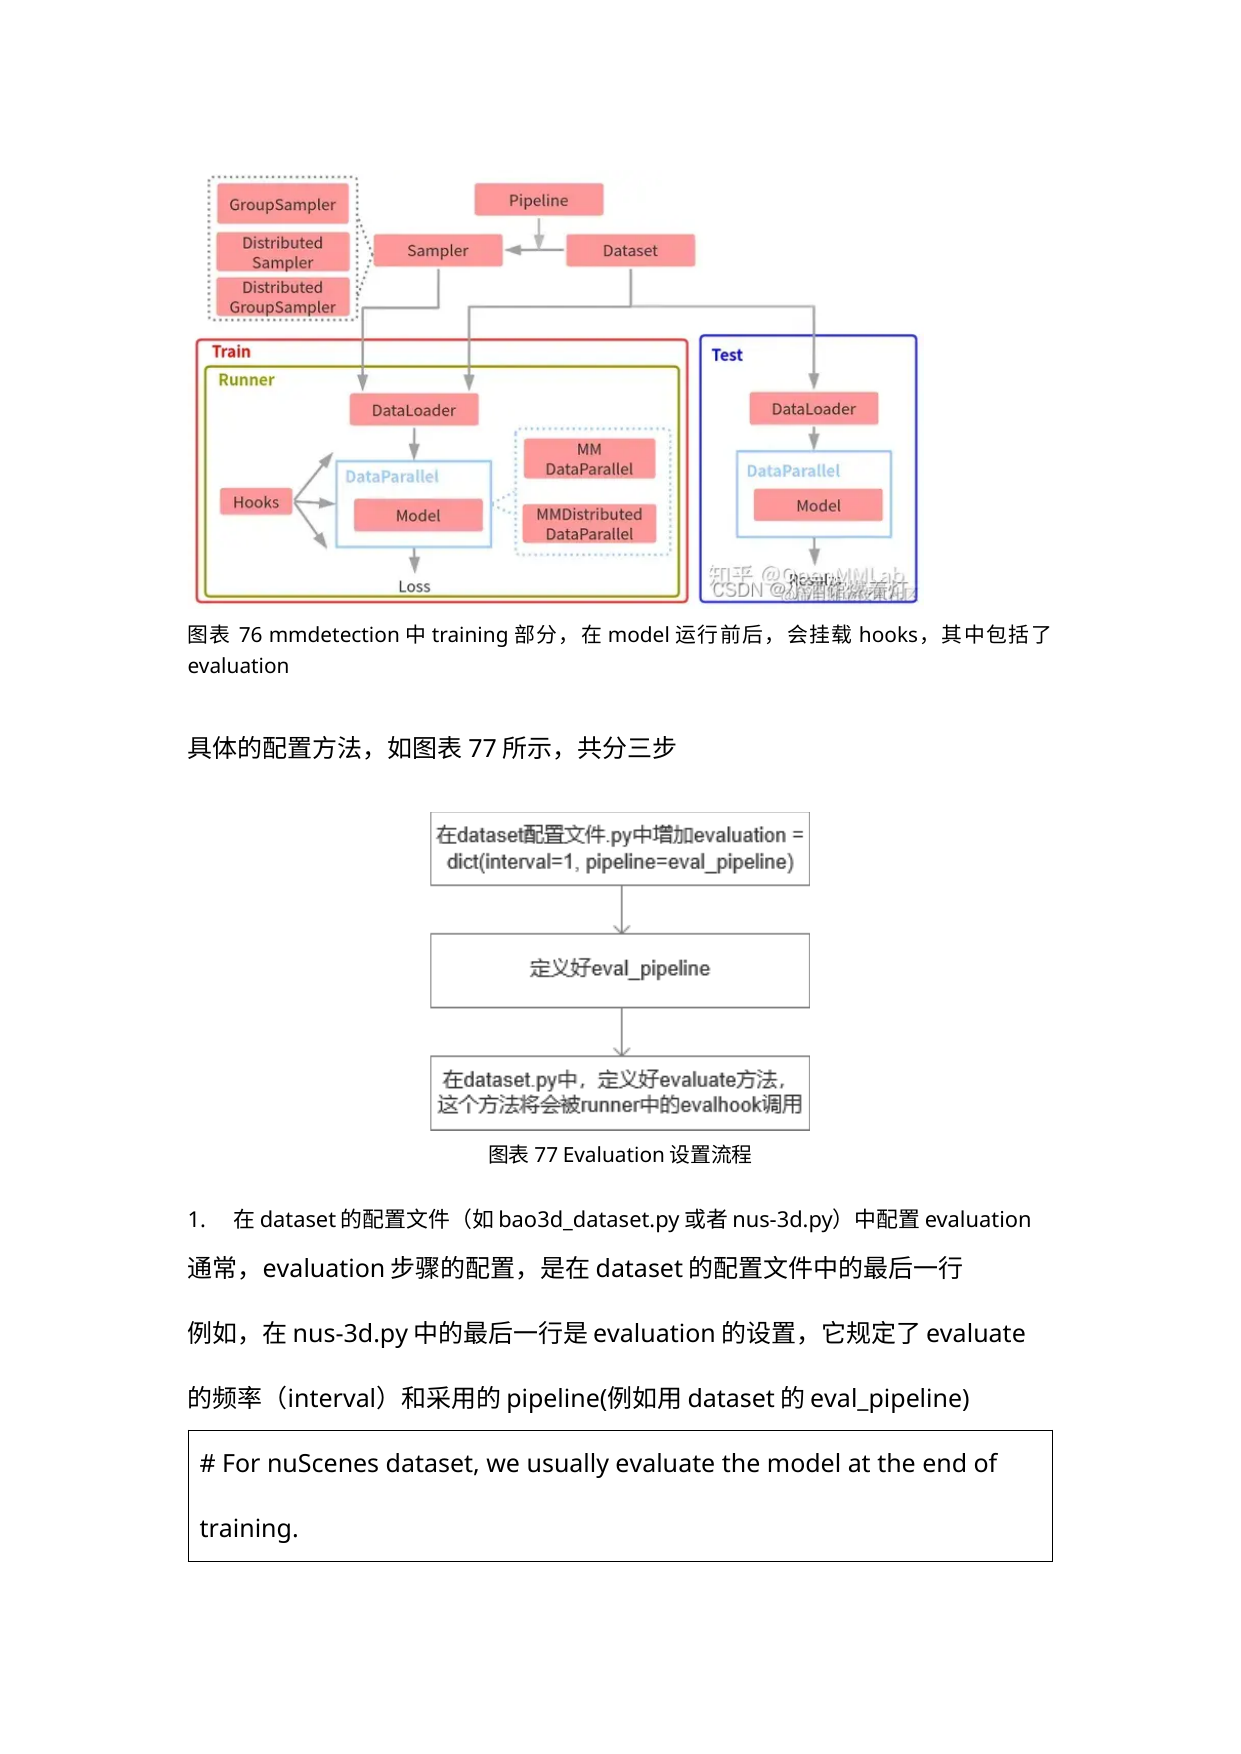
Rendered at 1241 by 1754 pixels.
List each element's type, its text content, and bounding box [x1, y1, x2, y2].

text 通常，evaluation步骤的配置，是在dataset的配置文件中的最后一行 [187, 1234, 1053, 1299]
text 图表 77 Evaluation设置流程 [187, 1137, 1053, 1169]
picture [187, 170, 924, 609]
text 具体的配置方法，如图表 77所示，共分三步 [187, 714, 1053, 779]
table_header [189, 1431, 1052, 1561]
text 图表 76 mmdetection中training部分，在model运行前后，会挂载hooks，其中包括了evaluation [187, 617, 1053, 682]
text 例如，在nus-3d.py中的最后一行是evaluation的设置，它规定了evaluate的频率（interval）和采用的pipeline(例如用dataset的eval_pipeline) [187, 1299, 1053, 1429]
picture [430, 812, 810, 1131]
list 在dataset的配置文件（如bao3d_dataset.py或者nus-3d.py）中配置evaluation [187, 1202, 1053, 1234]
